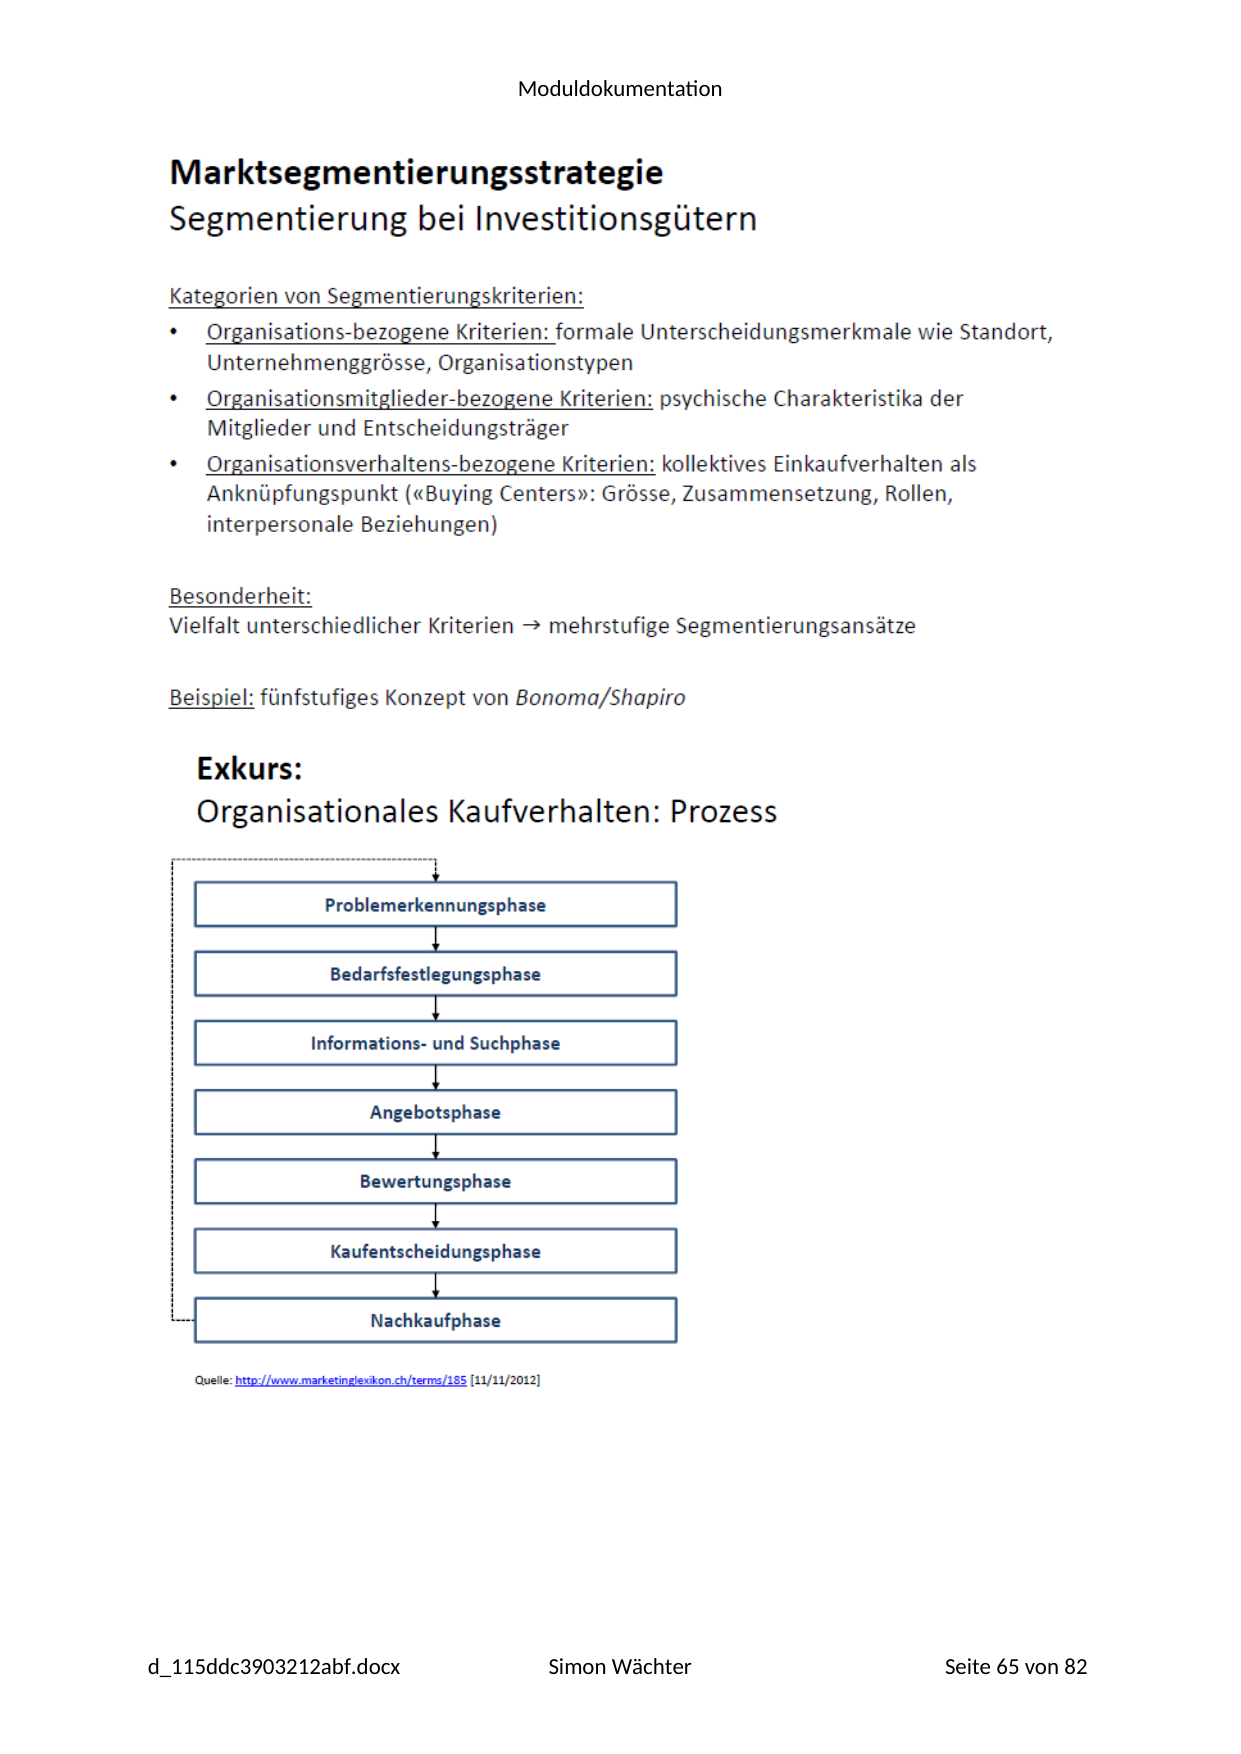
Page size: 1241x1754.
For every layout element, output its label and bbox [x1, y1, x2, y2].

picture [147, 147, 1093, 727]
picture [147, 745, 1093, 1395]
